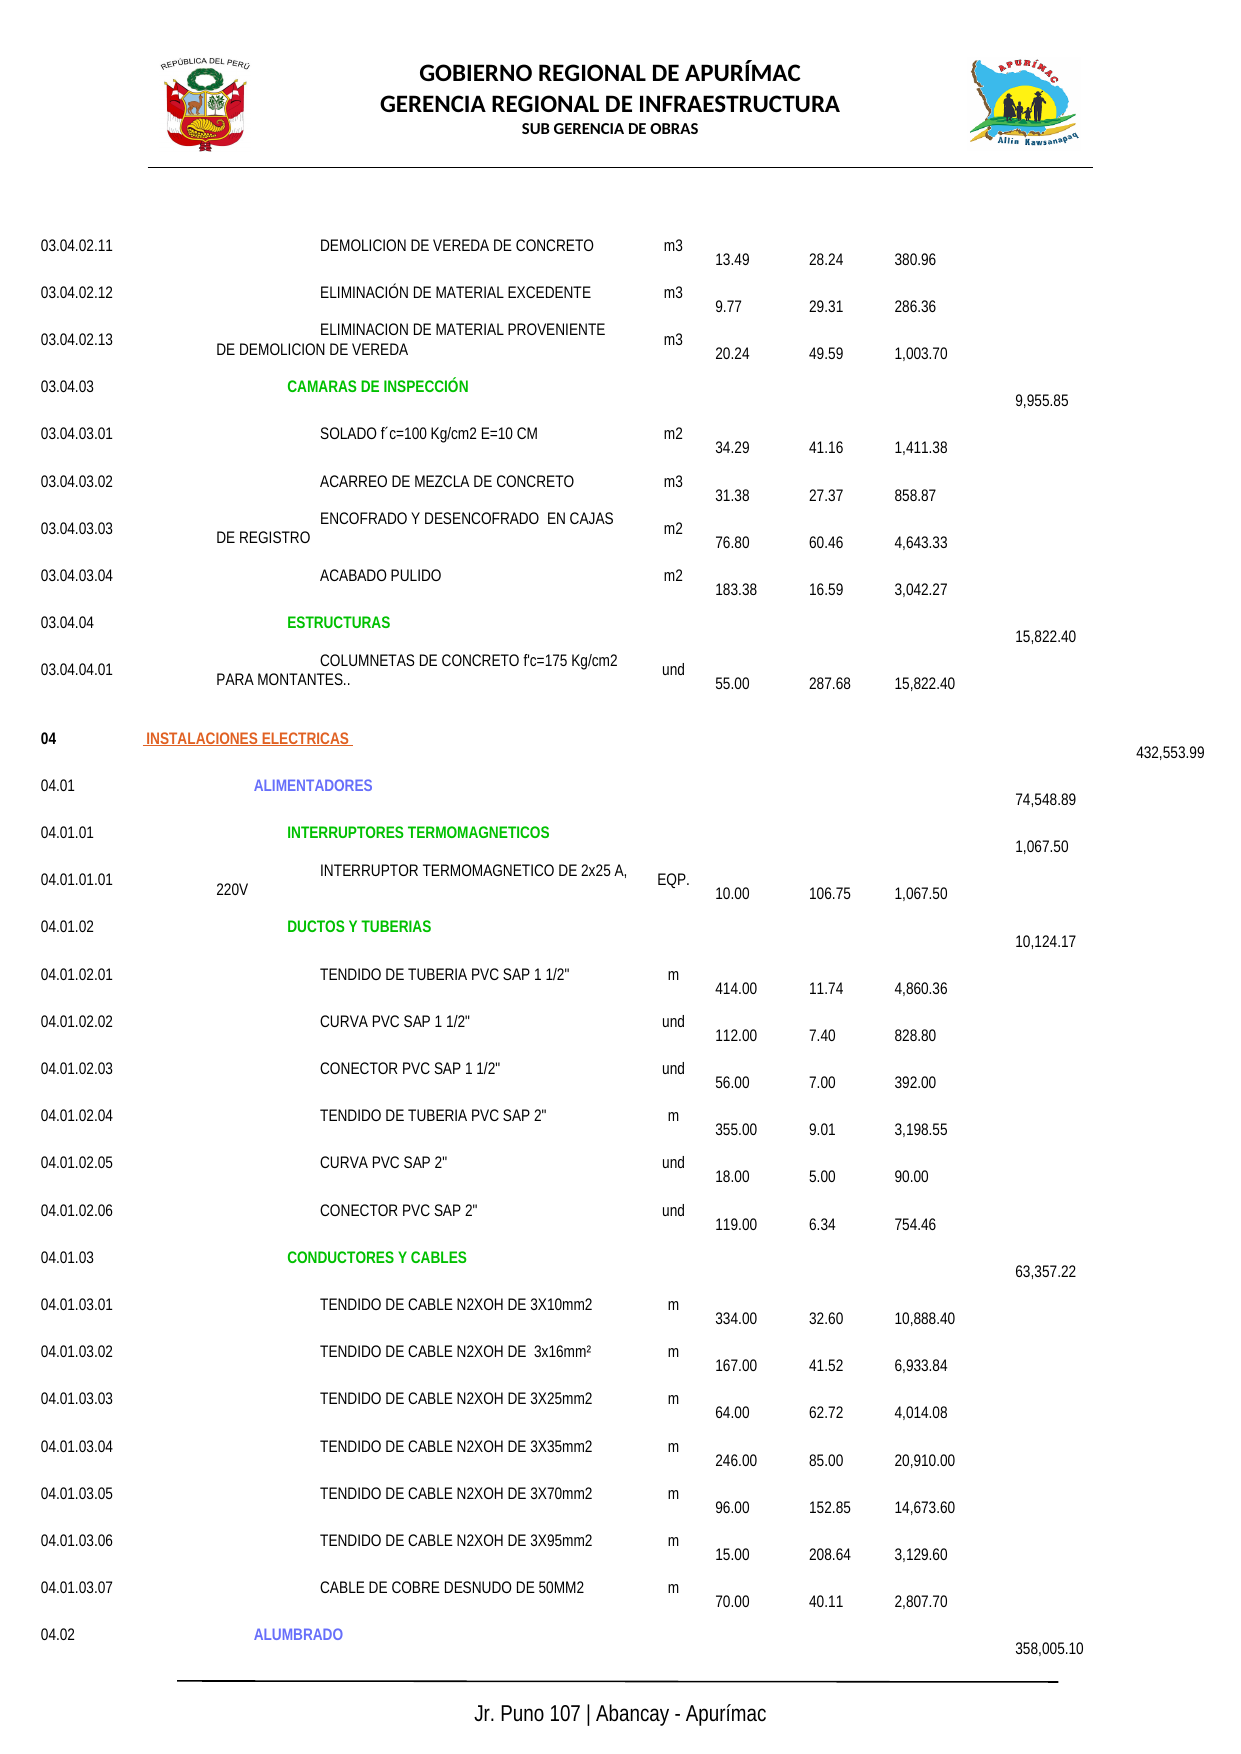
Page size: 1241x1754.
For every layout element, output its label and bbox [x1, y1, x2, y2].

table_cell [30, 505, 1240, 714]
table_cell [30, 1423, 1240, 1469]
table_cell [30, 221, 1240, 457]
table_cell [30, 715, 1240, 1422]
picture [967, 57, 1082, 151]
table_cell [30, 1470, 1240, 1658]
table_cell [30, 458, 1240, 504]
picture [158, 57, 252, 152]
